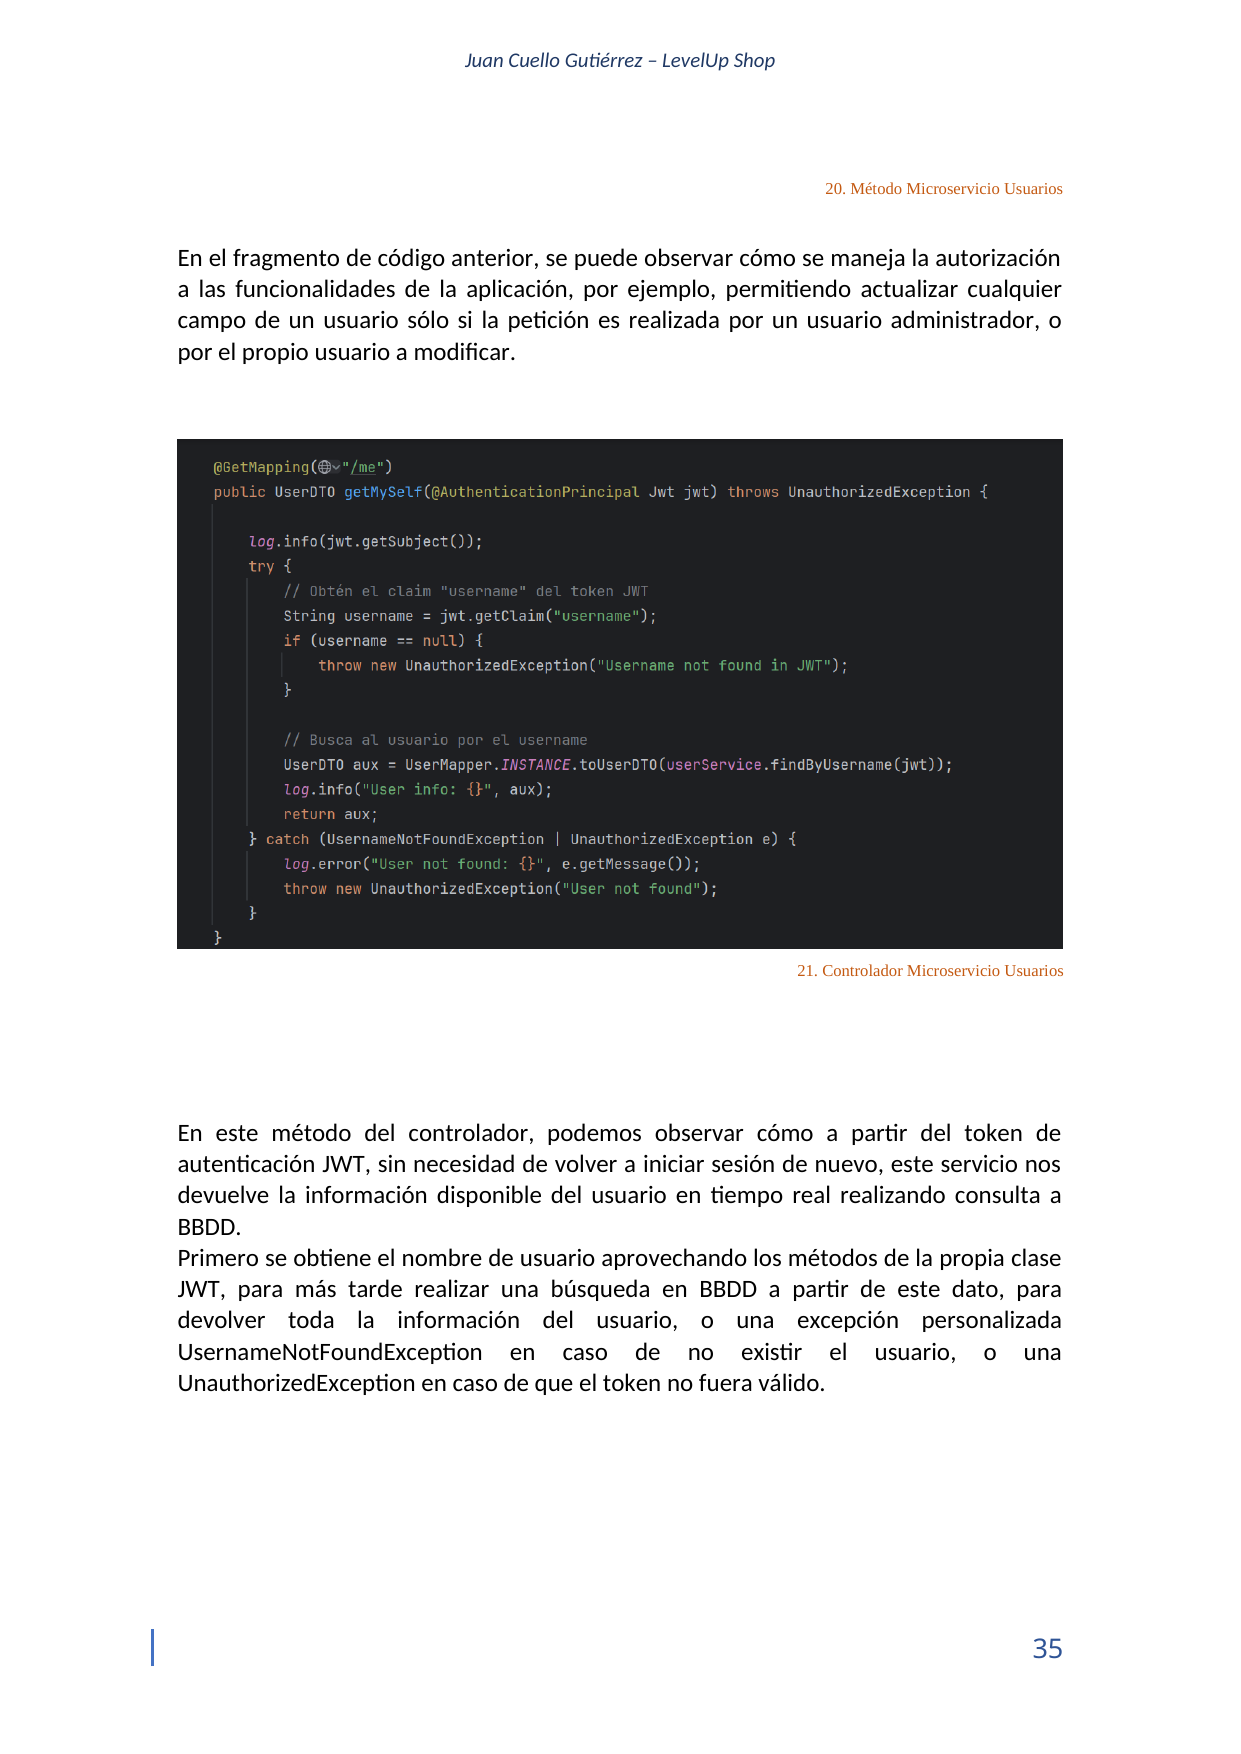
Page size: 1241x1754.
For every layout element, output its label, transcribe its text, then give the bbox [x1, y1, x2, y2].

picture [177, 439, 1063, 949]
text Primero se obtiene el nombre de usuario aprovechando los métodos de la propia clase JWT, para más tarde realizar una búsqueda en BBDD a partir de este dato, para devolver toda la información del usuario, o una excepción personalizada UsernameNotFoundException en caso de no existir el usuario, o una UnauthorizedException en caso de que el token no fuera válido. [177, 1241, 1063, 1398]
text En el fragmento de código anterior, se puede observar cómo se maneja la autorización a las funcionalidades de la aplicación, por ejemplo, permitiendo actualizar cualquier campo de un usuario sólo si la petición es realizada por un usuario administrador, o por el propio usuario a modificar. [177, 241, 1063, 366]
text En este método del controlador, podemos observar cómo a partir del token de autenticación JWT, sin necesidad de volver a iniciar sesión de nuevo, este servicio nos devuelve la información disponible del usuario en tiempo real realizando consulta a BBDD. [177, 1116, 1063, 1241]
